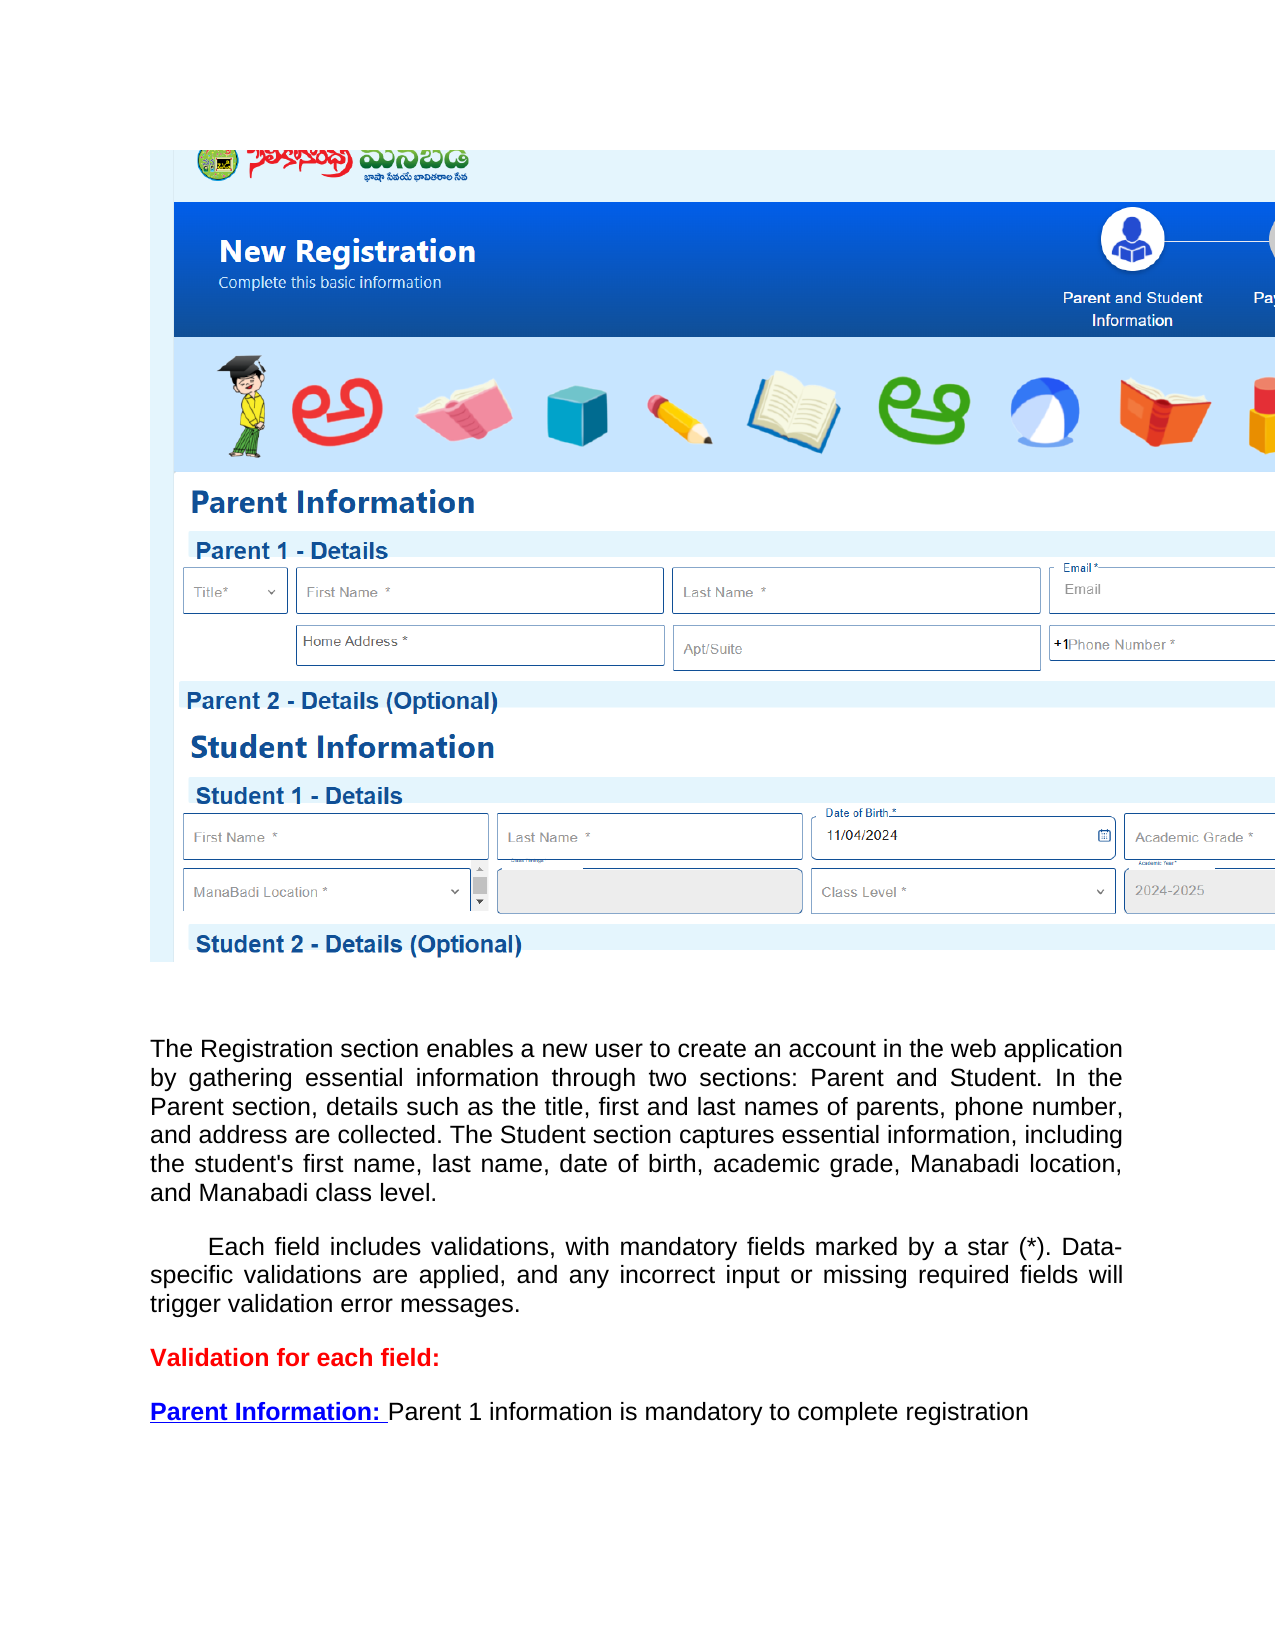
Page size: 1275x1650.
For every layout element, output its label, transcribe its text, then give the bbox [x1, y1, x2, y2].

text Each field includes validations, with mandatory fields marked by a star (*). Data-specific validations are applied, and any incorrect input or missing required fields will trigger validation error messages. [150, 1232, 1125, 1318]
text Parent Information: Parent 1 information is mandatory to complete registration [150, 1397, 1125, 1426]
text The Registration section enables a new user to create an account in the web application by gathering essential information through two sections: Parent and Student. In the Parent section, details such as the title, first and last names of parents, phone number, and address are collected. The Student section captures essential information, including the student's first name, last name, date of birth, academic grade, Manabadi location, and Manabadi class level. [150, 1034, 1125, 1207]
text Validation for each field: [150, 1343, 1125, 1372]
picture [150, 150, 1275, 962]
